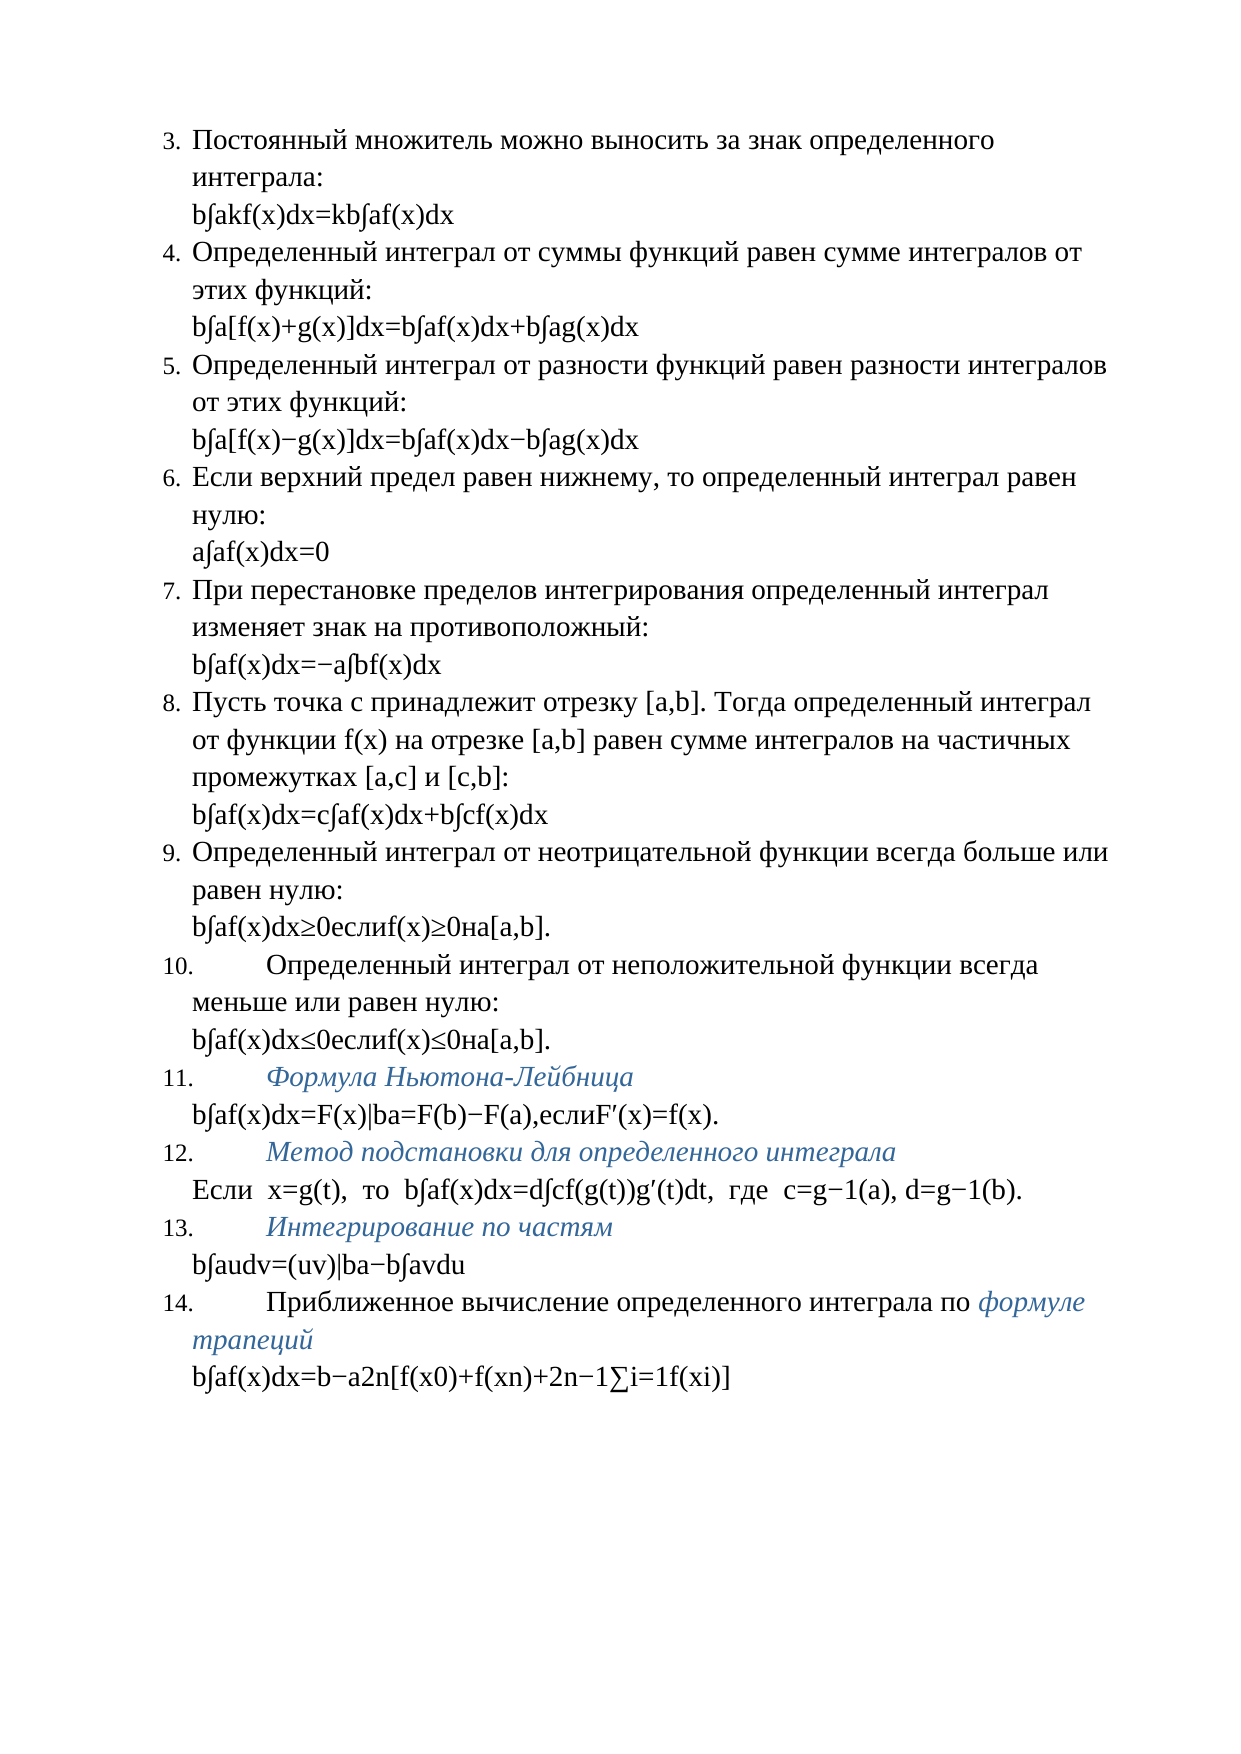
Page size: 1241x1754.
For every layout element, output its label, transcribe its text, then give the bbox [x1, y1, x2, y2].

list Определенный интеграл от разности функций равен разности интегралов от этих функций: b∫a[f(x)−g(x)]dx=b∫af(x)dx−b∫ag(x)dx [162, 343, 1122, 456]
list Пусть точка c принадлежит отрезку [a,b]. Тогда определенный интеграл от функции f(x) на отрезке [a,b] равен сумме интегралов на частичных промежутках [a,c] и [c,b]: b∫af(x)dx=c∫af(x)dx+b∫cf(x)dx [162, 681, 1122, 831]
list Формула Ньютона-Лейбница b∫af(x)dx=F(x)|ba=F(b)−F(a),еслиF′(x)=f(x). [162, 1056, 1122, 1131]
list При перестановке пределов интегрирования определенный интеграл изменяет знак на противоположный: b∫af(x)dx=−a∫bf(x)dx [162, 568, 1122, 681]
list Определенный интеграл от суммы функций равен сумме интегралов от этих функций: b∫a[f(x)+g(x)]dx=b∫af(x)dx+b∫ag(x)dx [162, 231, 1122, 343]
list Интегрирование по частям b∫audv=(uv)|ba−b∫avdu [162, 1206, 1122, 1281]
list Определенный интеграл от неположительной функции всегда меньше или равен нулю: b∫af(x)dx≤0еслиf(x)≤0на[a,b]. [162, 943, 1122, 1056]
list Приближенное вычисление определенного интеграла по формуле трапеций b∫af(x)dx=b−a2n[f(x0)+f(xn)+2n−1∑i=1f(xi)] [162, 1281, 1122, 1393]
list Если верхний предел равен нижнему, то определенный интеграл равен нулю: a∫af(x)dx=0 [162, 456, 1122, 568]
list Определенный интеграл от неотрицательной функции всегда больше или равен нулю: b∫af(x)dx≥0еслиf(x)≥0на[a,b]. [162, 831, 1122, 943]
list Постоянный множитель можно выносить за знак определенного интеграла: b∫akf(x)dx=kb∫af(x)dx [162, 118, 1122, 231]
list Метод подстановки для определенного интеграла Если x=g(t), то b∫af(x)dx=d∫cf(g(t))g′(t)dt, где c=g−1(a), d=g−1(b). [162, 1131, 1122, 1206]
